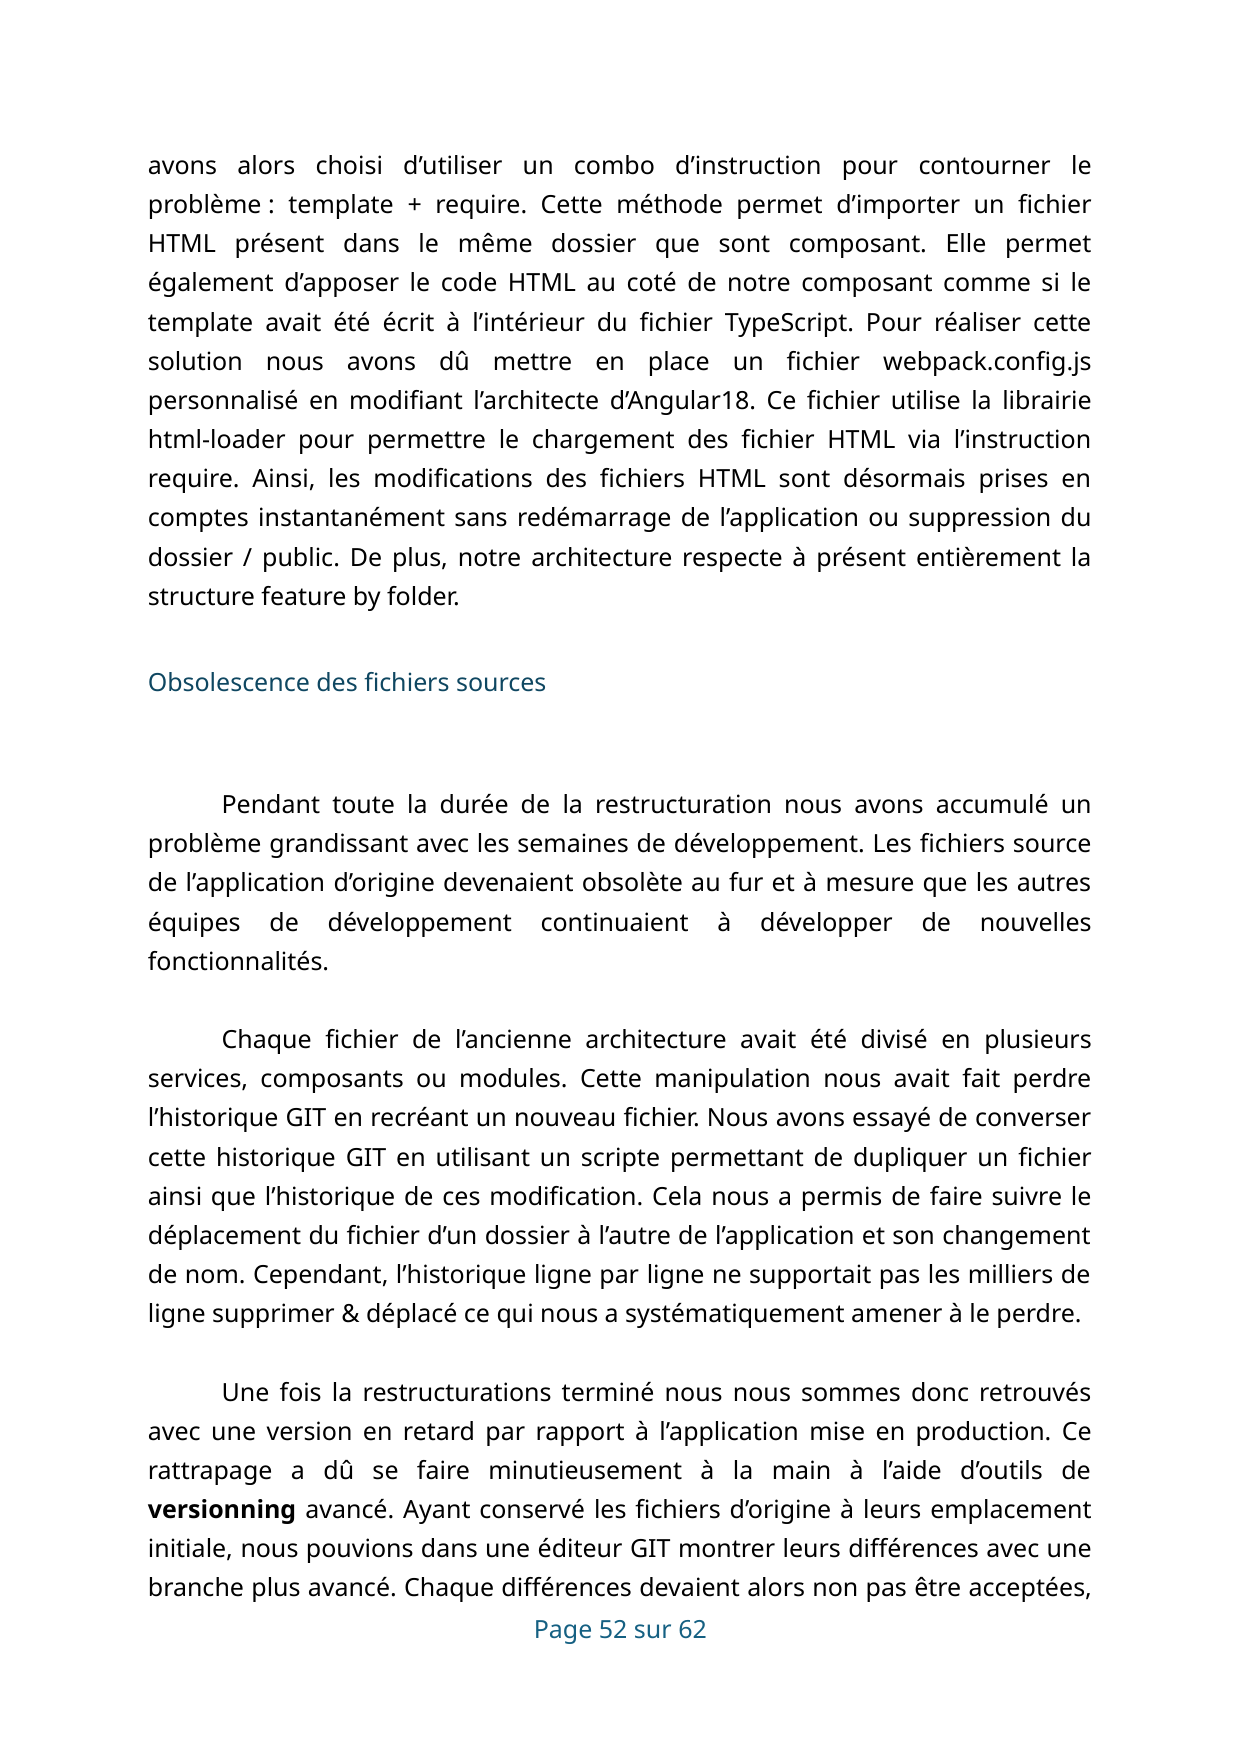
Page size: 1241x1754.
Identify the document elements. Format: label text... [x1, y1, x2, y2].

text Pendant toute la durée de la restructuration nous avons accumulé un problème grandissant avec les semaines de développement. Les fichiers source de l’application d’origine devenaient obsolète au fur et à mesure que les autres équipes de développement continuaient à développer de nouvelles fonctionnalités. [148, 787, 1093, 977]
subtitle Obsolescence des fichiers sources [148, 665, 1093, 699]
text Chaque fichier de l’ancienne architecture avait été divisé en plusieurs services, composants ou modules. Cette manipulation nous avait fait perdre l’historique GIT en recréant un nouveau fichier. Nous avons essayé de converser cette historique GIT en utilisant un scripte permettant de dupliquer un fichier ainsi que l’historique de ces modification. Cela nous a permis de faire suivre le déplacement du fichier d’un dossier à l’autre de l’application et son changement de nom. Cependant, l’historique ligne par ligne ne supportait pas les milliers de ligne supprimer & déplacé ce qui nous a systématiquement amener à le perdre. [148, 1022, 1093, 1330]
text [148, 148, 1093, 612]
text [148, 1374, 1093, 1604]
